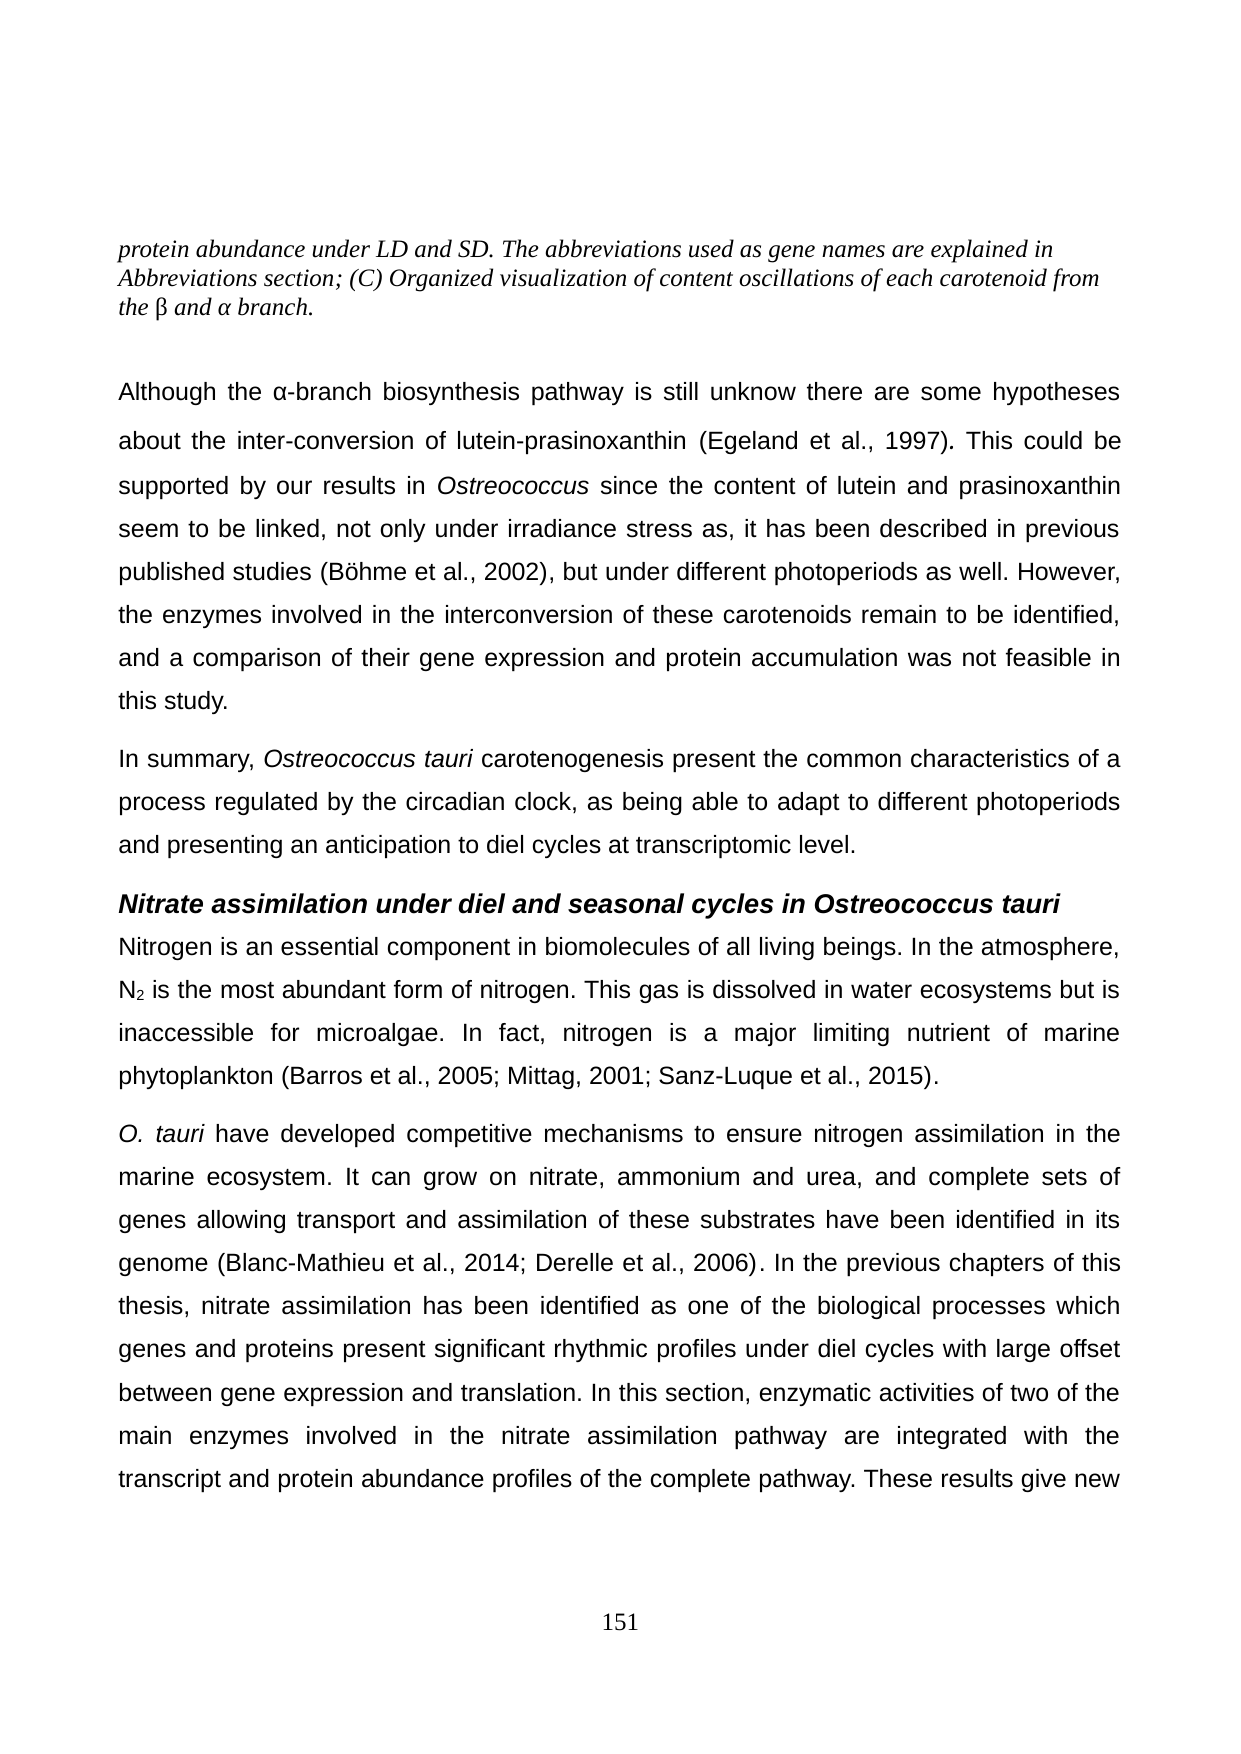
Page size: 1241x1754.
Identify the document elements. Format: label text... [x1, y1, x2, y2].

text Nitrogen is an essential component in biomolecules of all living beings. In the atmosphere, N2 is the most abundant form of nitrogen. This gas is dissolved in water ecosystems but is inaccessible for microalgae. In fact, nitrogen is a major limiting nutrient of marine phytoplankton (Barros et al., 2005; Mittag, 2001; Sanz-Luque et al., 2015)⁠. [118, 932, 1122, 1090]
subtitle Nitrate assimilation under diel and seasonal cycles in Ostreococcus tauri [118, 888, 1122, 919]
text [118, 1119, 1122, 1493]
text Although the α-branch biosynthesis pathway is still unknow there are some hypotheses about the inter-conversion of lutein-prasinoxanthin (Egeland et al., 1997)⁠. This could be supported by our results in Ostreococcus since the content of lutein and prasinoxanthin seem to be linked, not only under irradiance stress as, it has been described in previous published studies (Böhme et al., 2002)⁠, but under different photoperiods as well. However, the enzymes involved in the interconversion of these carotenoids remain to be identified, and a comparison of their gene expression and protein accumulation was not feasible in this study. [118, 377, 1122, 715]
text In summary, Ostreococcus tauri carotenogenesis present the common characteristics of a process regulated by the circadian clock, as being able to adapt to different photoperiods and presenting an anticipation to diel cycles at transcriptomic level. [118, 744, 1122, 859]
text protein abundance under LD and SD. The abbreviations used as gene names are explained in Abbreviations section; (C) Organized visualization of content oscillations of each carotenoid from the β and α branch. [118, 234, 1122, 320]
